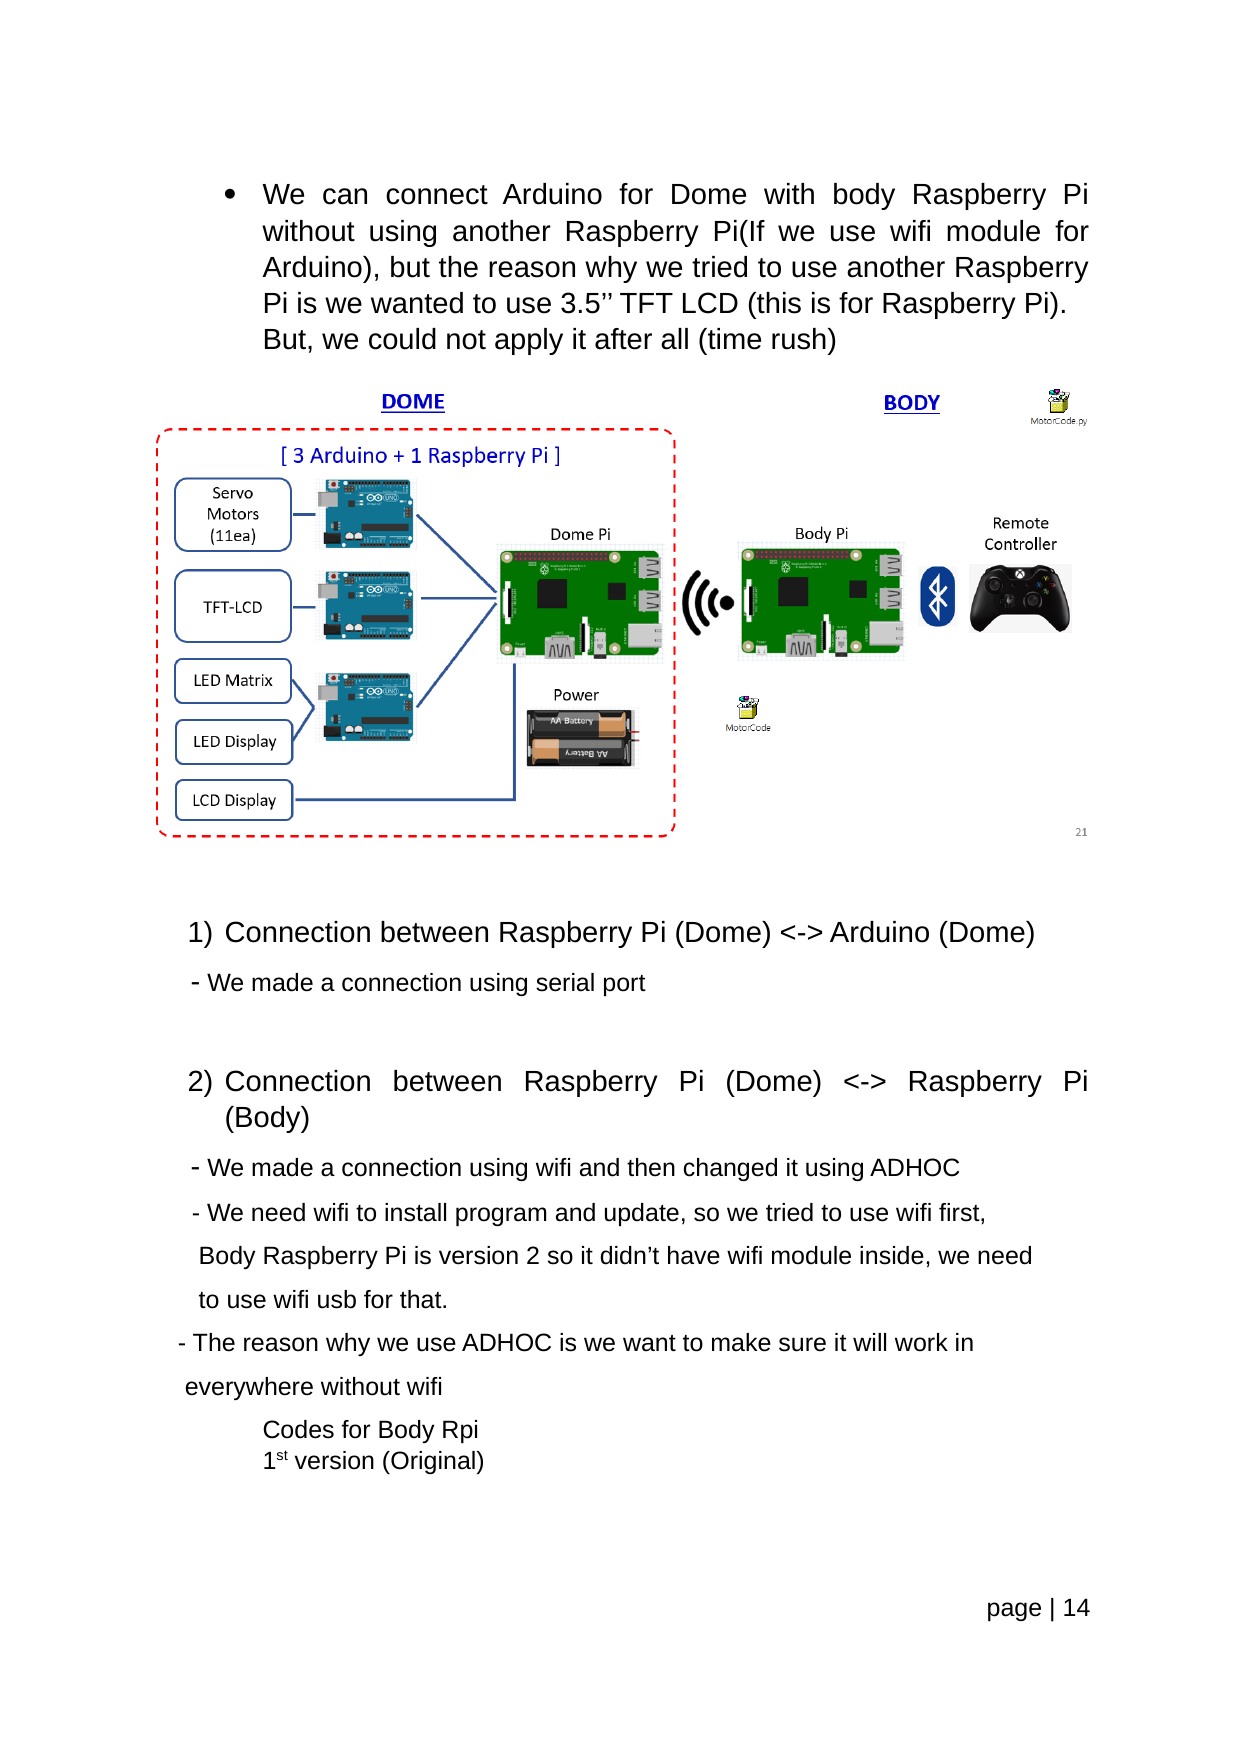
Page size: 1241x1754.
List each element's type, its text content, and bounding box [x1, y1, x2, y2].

picture [150, 383, 1091, 842]
list We can connect Arduino for Dome with body Raspberry Pi without using another Raspberry Pi(If we use wifi module for Arduino), but the reason why we tried to use another Raspberry Pi is we wanted to use 3.5’’ TFT LCD (this is for Raspberry Pi). [225, 177, 1090, 319]
text everywhere without wifi [150, 1372, 1090, 1401]
list 1st version (Original) [262, 1446, 1090, 1475]
list Codes for Body Rpi [262, 1415, 1090, 1444]
list Connection between Raspberry Pi (Dome) <-> Raspberry Pi (Body) [187, 1064, 1090, 1134]
text - We need wifi to install program and update, so we tried to use wifi first, [150, 1198, 1090, 1226]
list Connection between Raspberry Pi (Dome) <-> Arduino (Dome) [187, 915, 1090, 948]
list But, we could not apply it after all (time rush) [262, 322, 1090, 356]
text - We made a connection using wifi and then changed it using ADHOC [150, 1149, 1090, 1182]
text - The reason why we use ADHOC is we want to make sure it will work in [150, 1328, 1090, 1357]
text - We made a connection using serial port [150, 964, 1090, 997]
text to use wifi usb for that. [150, 1285, 1090, 1313]
text Body Raspberry Pi is version 2 so it didn’t have wifi module inside, we need [150, 1241, 1090, 1270]
